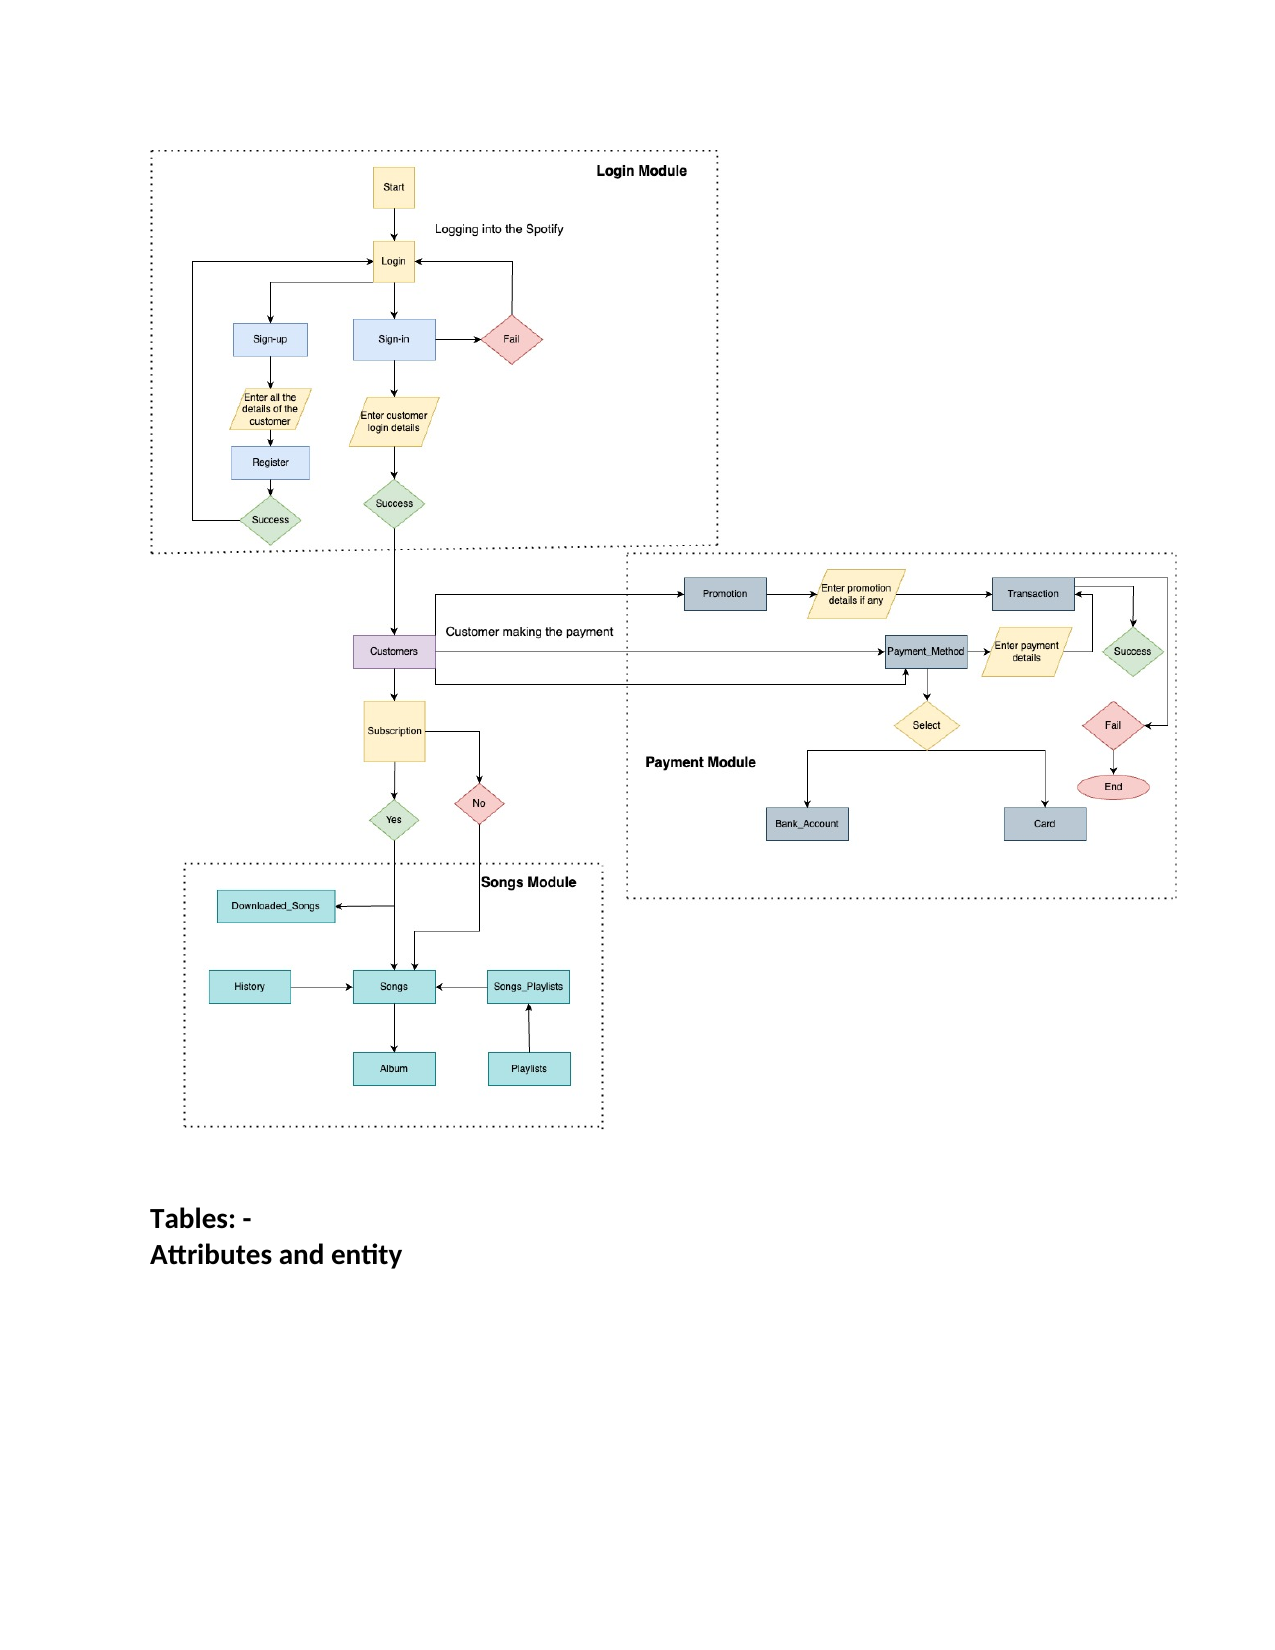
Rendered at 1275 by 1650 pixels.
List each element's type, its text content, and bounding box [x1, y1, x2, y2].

text Tables: - [150, 1200, 1125, 1236]
text Attributes and entity [150, 1236, 1125, 1272]
picture [150, 150, 1177, 1130]
